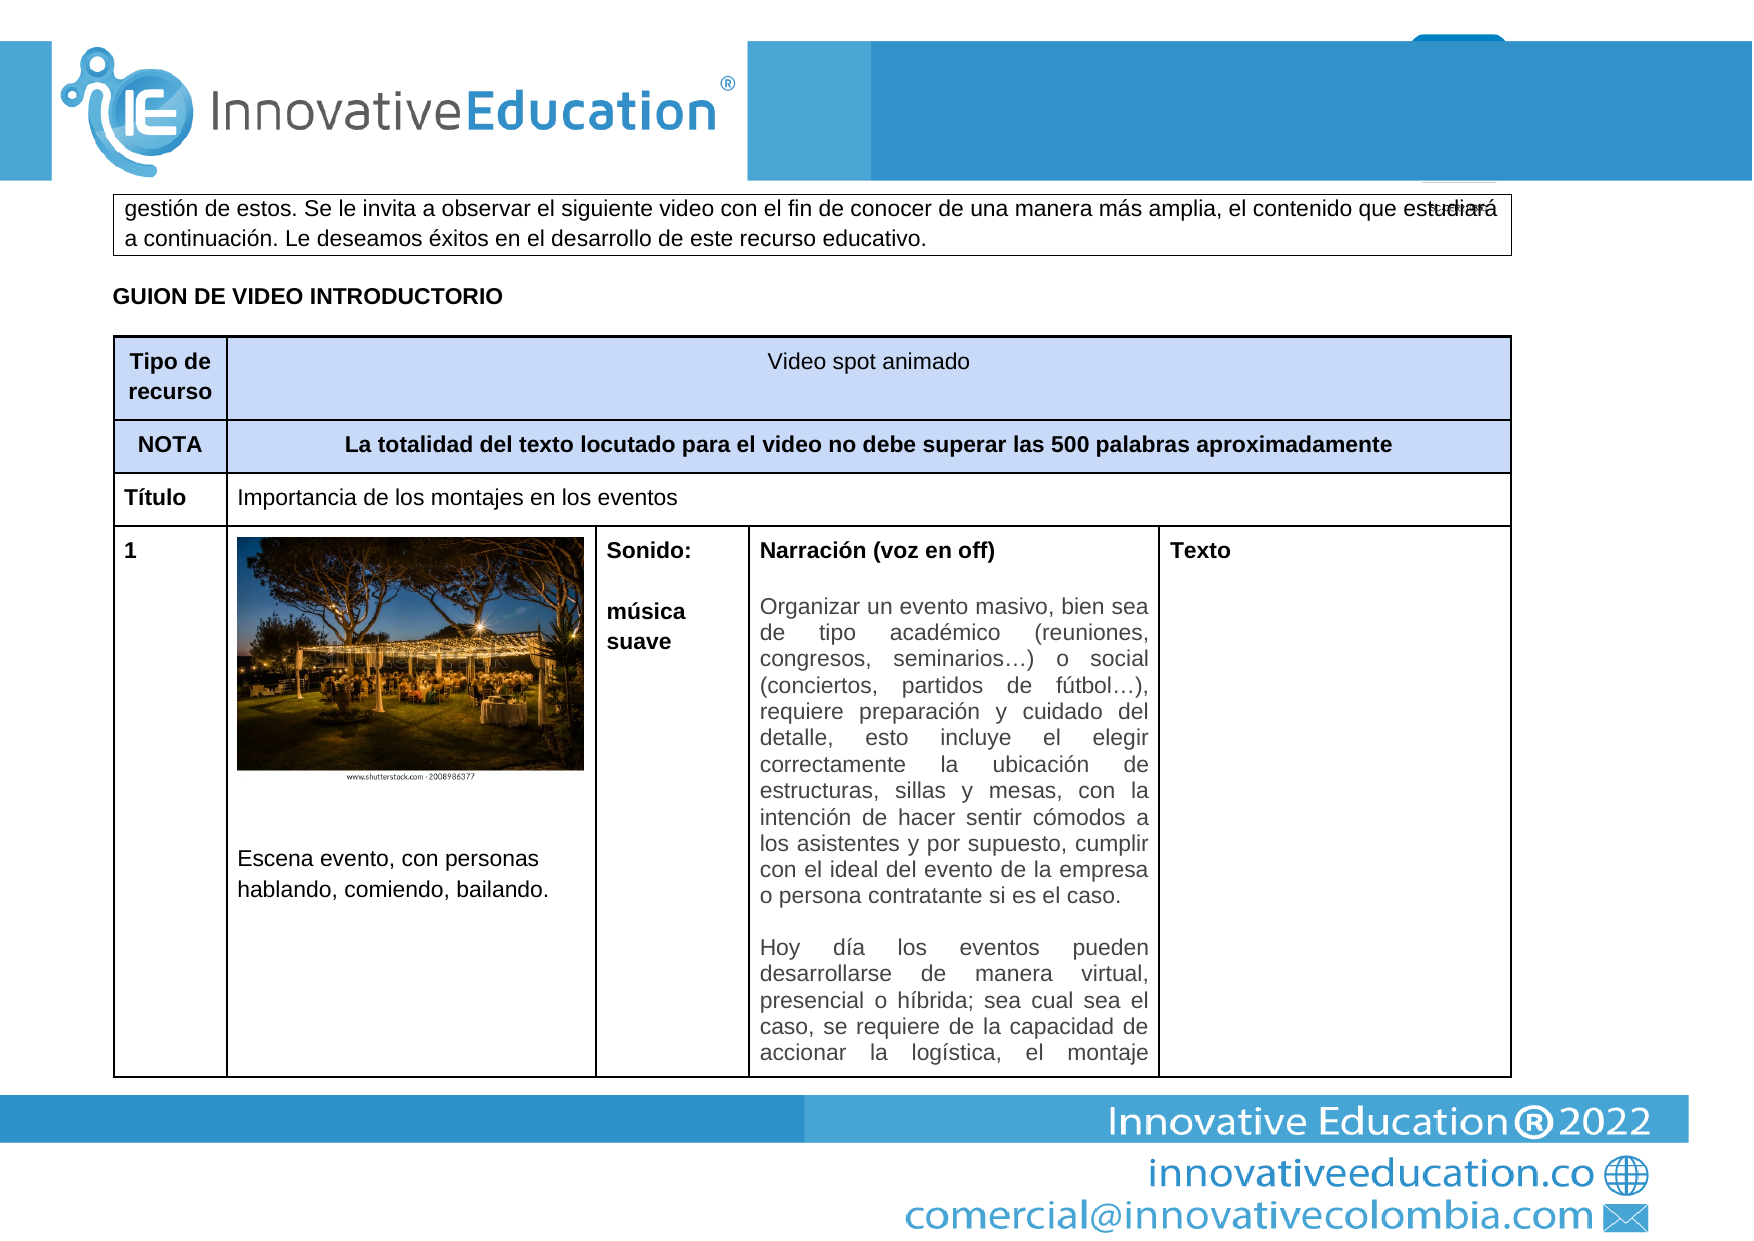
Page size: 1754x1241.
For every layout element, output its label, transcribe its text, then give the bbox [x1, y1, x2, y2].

text GUION DE VIDEO INTRODUCTORIO [112, 283, 1641, 309]
table_cell 1 [115, 527, 226, 1076]
table_cell Texto [1160, 527, 1510, 1076]
table_header Tipo de recurso [115, 338, 226, 419]
picture [0, 28, 1752, 194]
table_header Video spot animado [228, 338, 1510, 419]
table_cell Sonido: música suave [597, 527, 748, 1076]
table_cell NOTA [115, 421, 226, 472]
table_cell La totalidad del texto locutado para el video no debe superar las 500 palabras aproximadamente [228, 421, 1510, 472]
picture [237, 537, 584, 782]
table_cell Importancia de los montajes en los eventos [228, 474, 1510, 525]
table_cell Escena evento, con personas hablando, comiendo, bailando. [228, 527, 595, 1076]
picture [0, 1093, 1689, 1239]
table_cell Título [115, 474, 226, 525]
